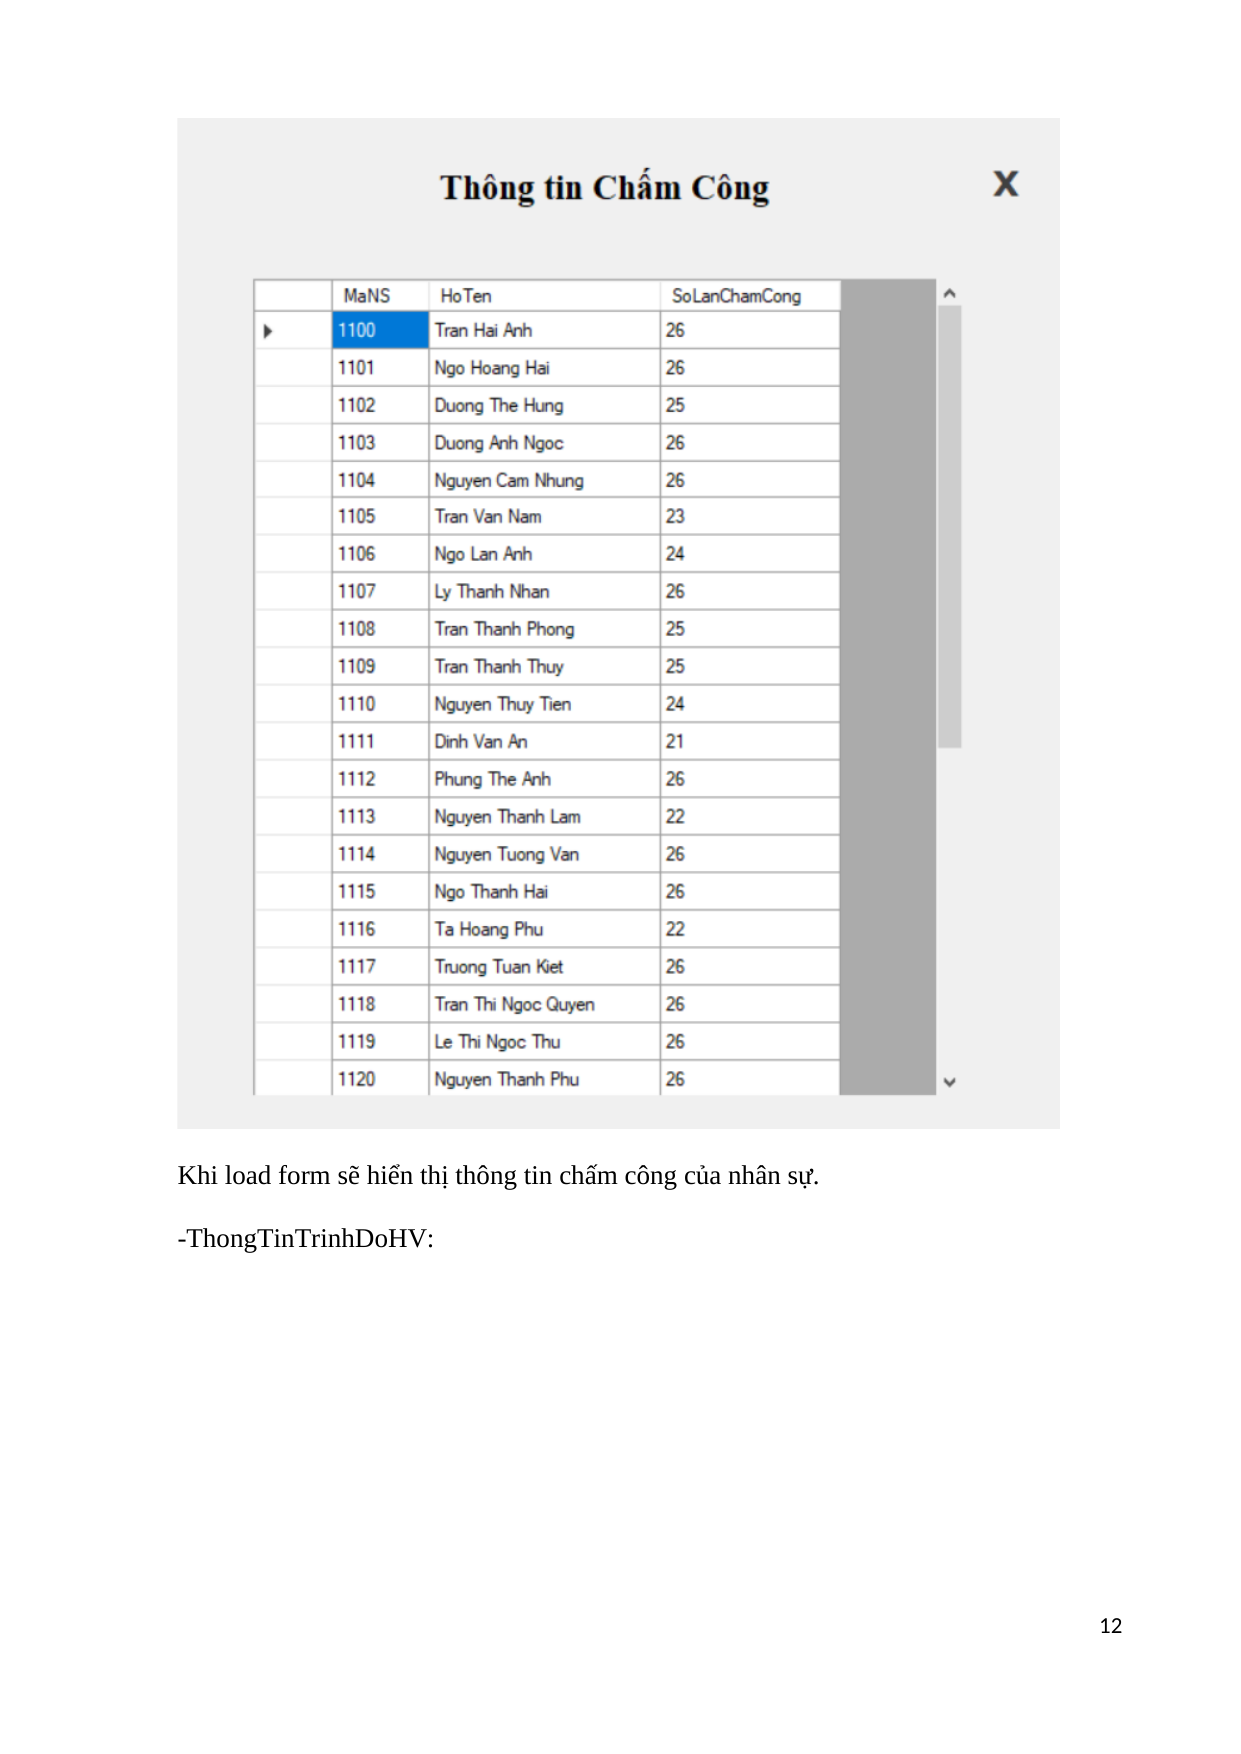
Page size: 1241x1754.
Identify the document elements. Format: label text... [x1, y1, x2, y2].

picture [177, 118, 1060, 1129]
text Khi load form sẽ hiển thị thông tin chấm công của nhân sự. [177, 1159, 1122, 1190]
text -ThongTinTrinhDoHV: [177, 1222, 1122, 1253]
